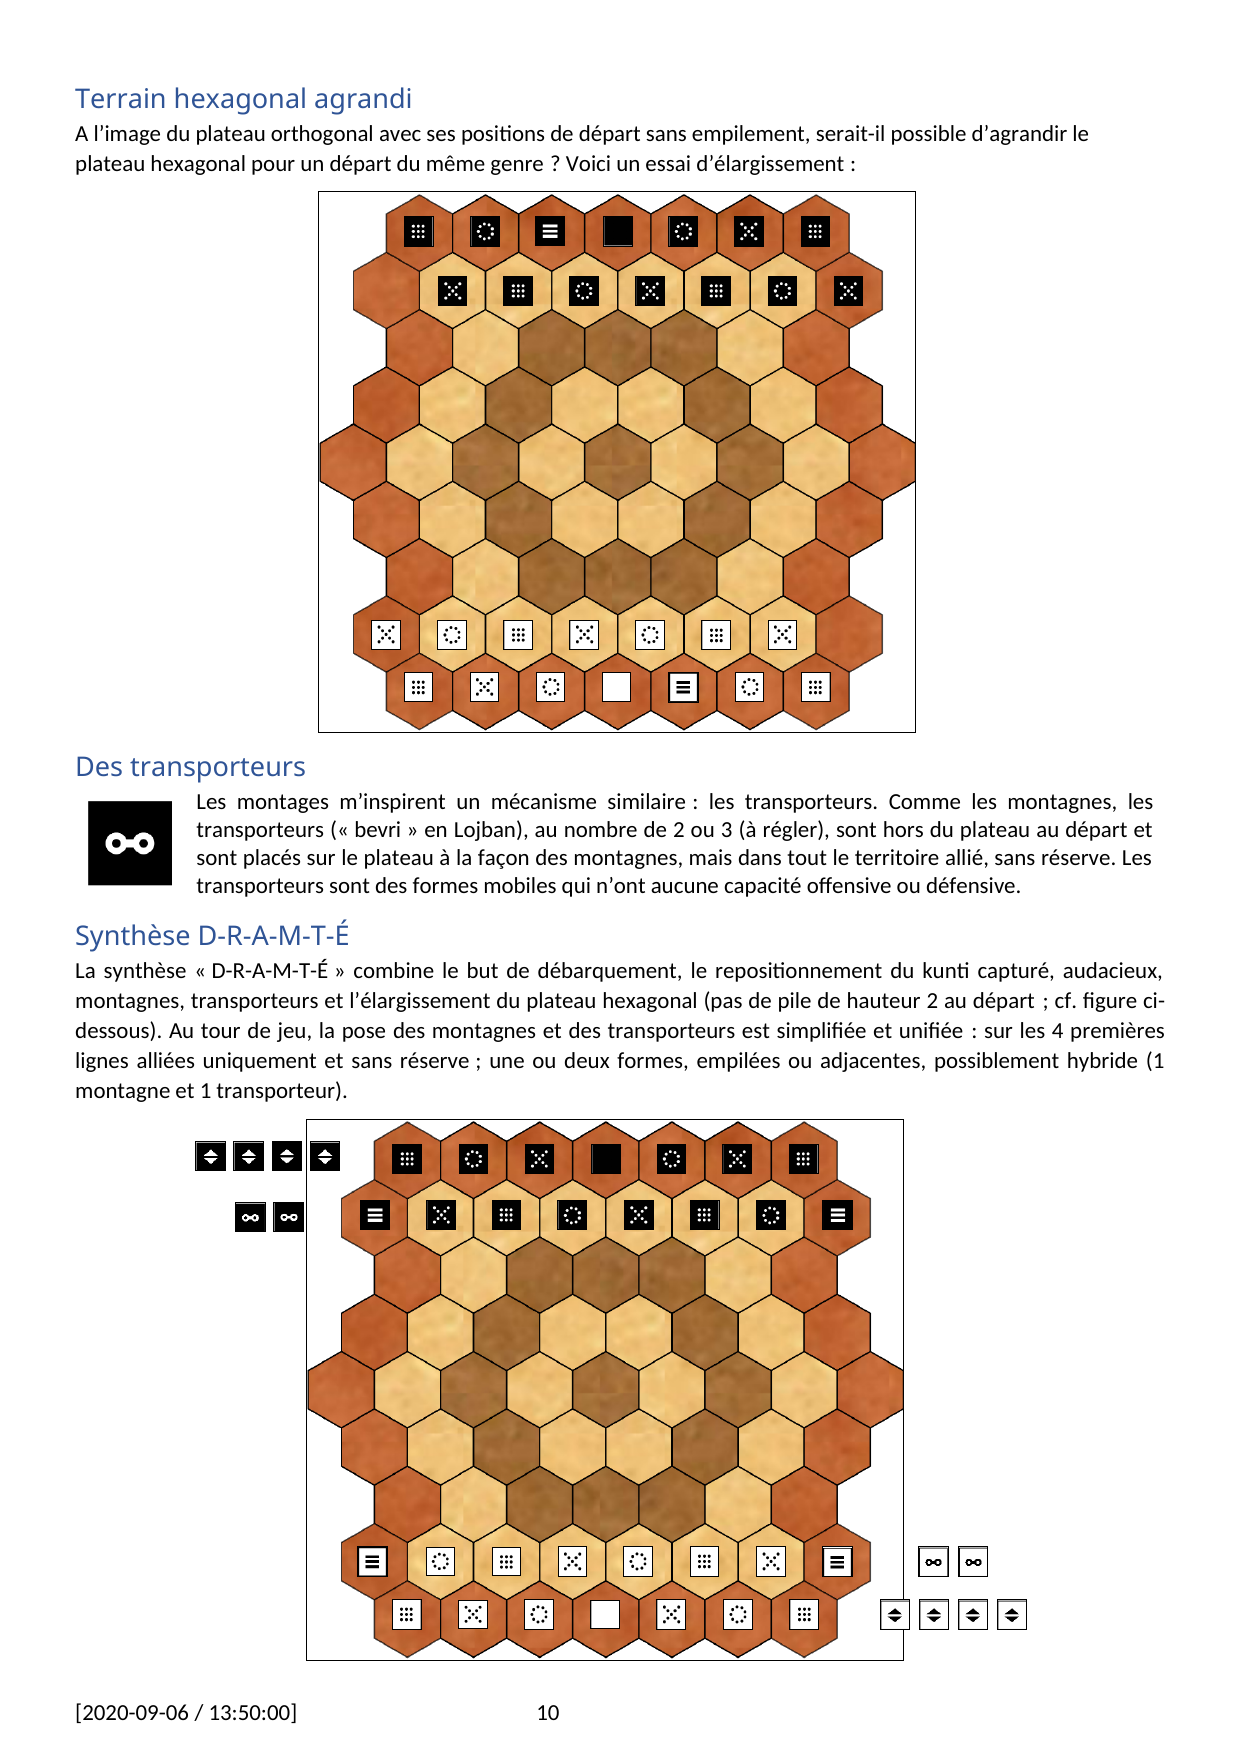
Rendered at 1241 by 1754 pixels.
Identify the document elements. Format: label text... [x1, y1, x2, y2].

picture [234, 1142, 263, 1170]
picture [273, 1142, 301, 1170]
picture [196, 1142, 225, 1170]
table_header Les montages m’inspirent un mécanisme similaire : les transporteurs. Comme les montagnes, les transporteurs (« bevri » en Lojban), au nombre de 2 ou 3 (à régler), sont hors du plateau au départ et sont placés sur le plateau à la façon des montagnes, mais dans tout le territoire allié, sans réserve. Les transporteurs sont des formes mobiles qui n’ont aucune capacité offensive ou défensive. [185, 787, 1165, 912]
text La synthèse « D-R-A-M-T-É » combine le but de débarquement, le repositionnement du kunti capturé, audacieux, montagnes, transporteurs et l’élargissement du plateau hexagonal (pas de pile de hauteur 2 au départ ; cf. figure ci-dessous). Au tour de jeu, la pose des montagnes et des transporteurs est simplifiée et unifiée : sur les 4 premières lignes alliées uniquement et sans réserve ; une ou deux formes, empilées ou adjacentes, possiblement hybride (1 montagne et 1 transporteur). [75, 956, 1165, 1104]
picture [274, 1203, 303, 1231]
picture [307, 1120, 903, 1660]
picture [959, 1547, 987, 1576]
subtitle Des transporteurs [75, 747, 1165, 784]
picture [920, 1600, 948, 1629]
picture [919, 1547, 948, 1576]
subtitle Terrain hexagonal agrandi [75, 79, 1165, 116]
picture [998, 1600, 1026, 1629]
picture [319, 192, 915, 732]
subtitle Synthèse D-R-A-M-T-É [75, 916, 1165, 953]
picture [881, 1600, 909, 1629]
table_header [75, 787, 185, 912]
picture [959, 1600, 987, 1629]
text A l’image du plateau orthogonal avec ses positions de départ sans empilement, serait-il possible d’agrandir le plateau hexagonal pour un départ du même genre ? Voici un essai d’élargissement : [75, 119, 1165, 177]
picture [86, 800, 173, 887]
picture [236, 1203, 265, 1231]
